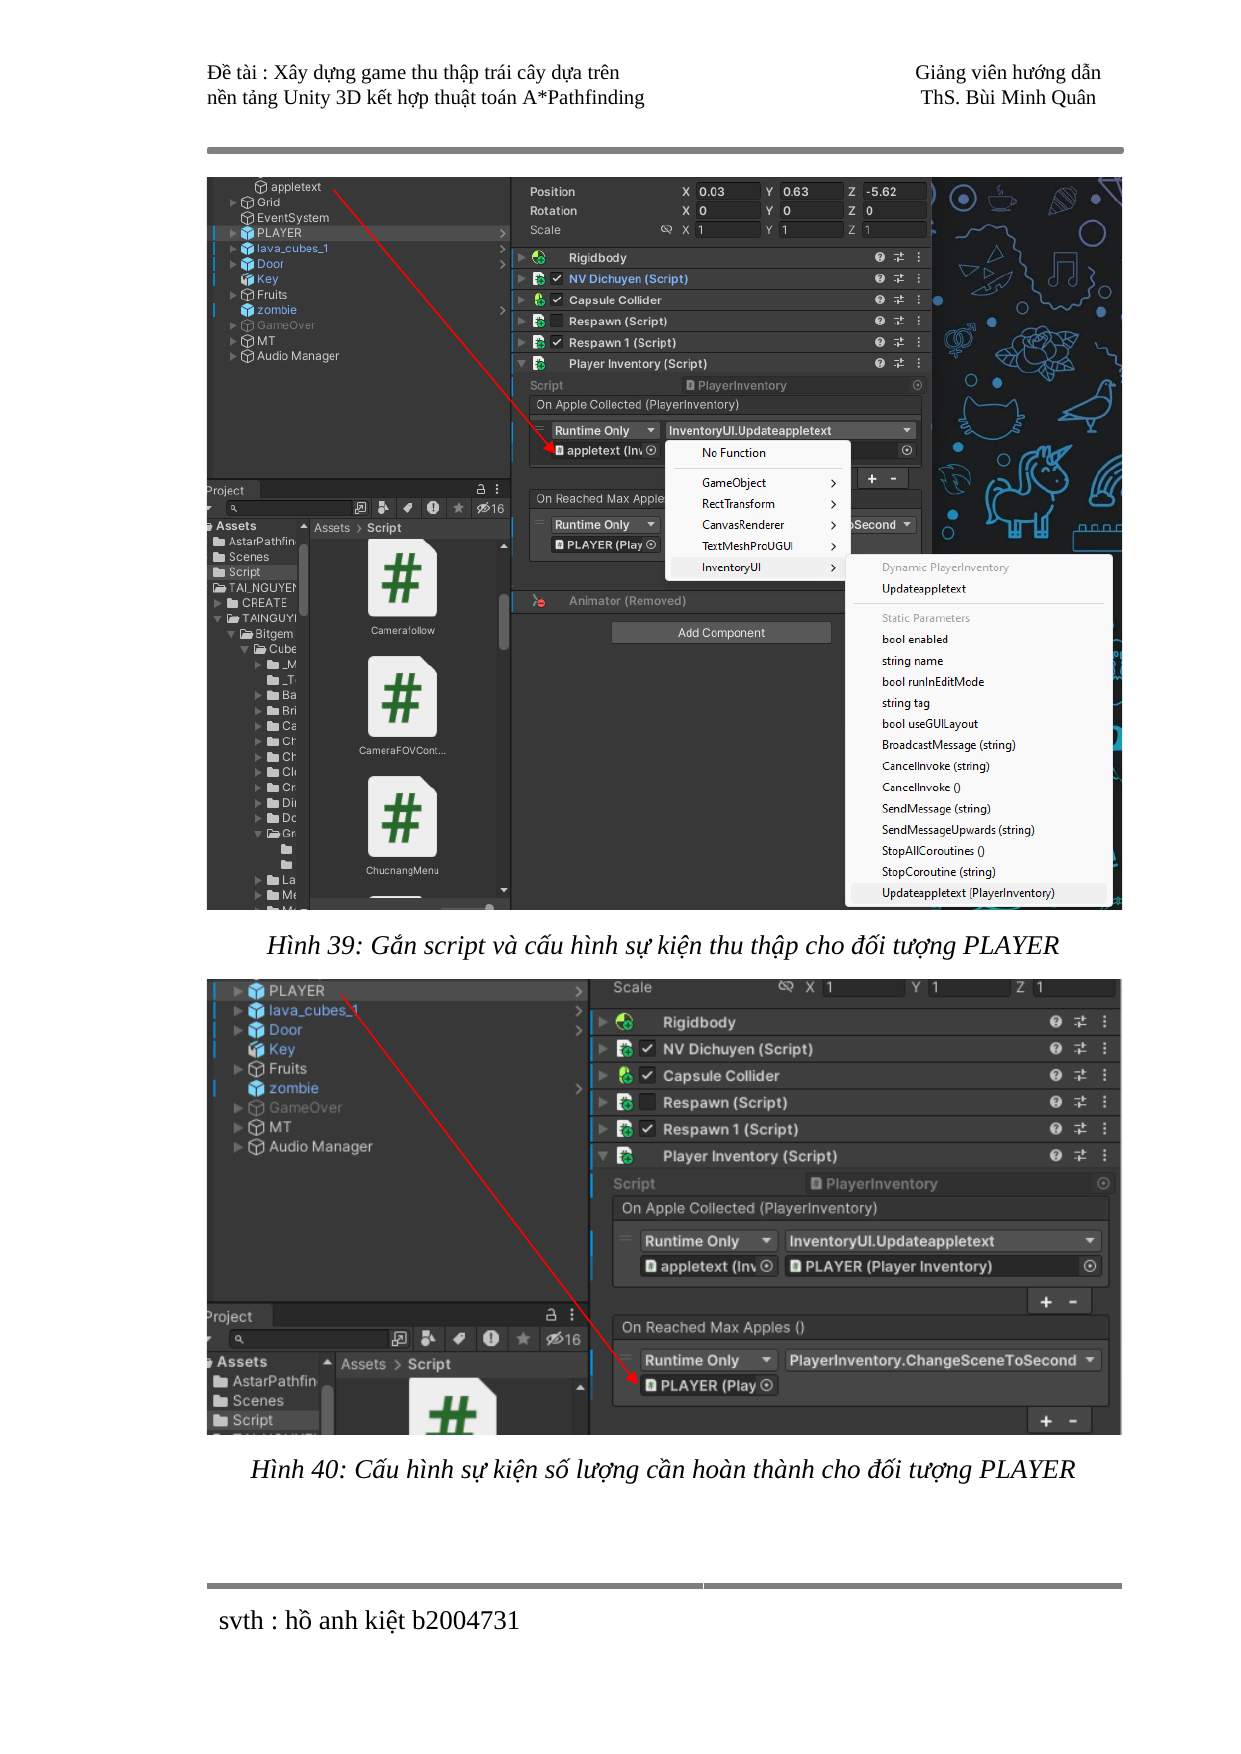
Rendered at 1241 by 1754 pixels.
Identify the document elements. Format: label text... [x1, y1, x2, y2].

picture [206, 177, 1123, 910]
picture [206, 979, 1123, 1435]
text Hình 39: Gắn script và cấu hình sự kiện thu thập cho đối tượng PLAYER [207, 929, 1122, 960]
text Hình 40: Cấu hình sự kiện số lượng cần hoàn thành cho đối tượng PLAYER [207, 1453, 1122, 1484]
